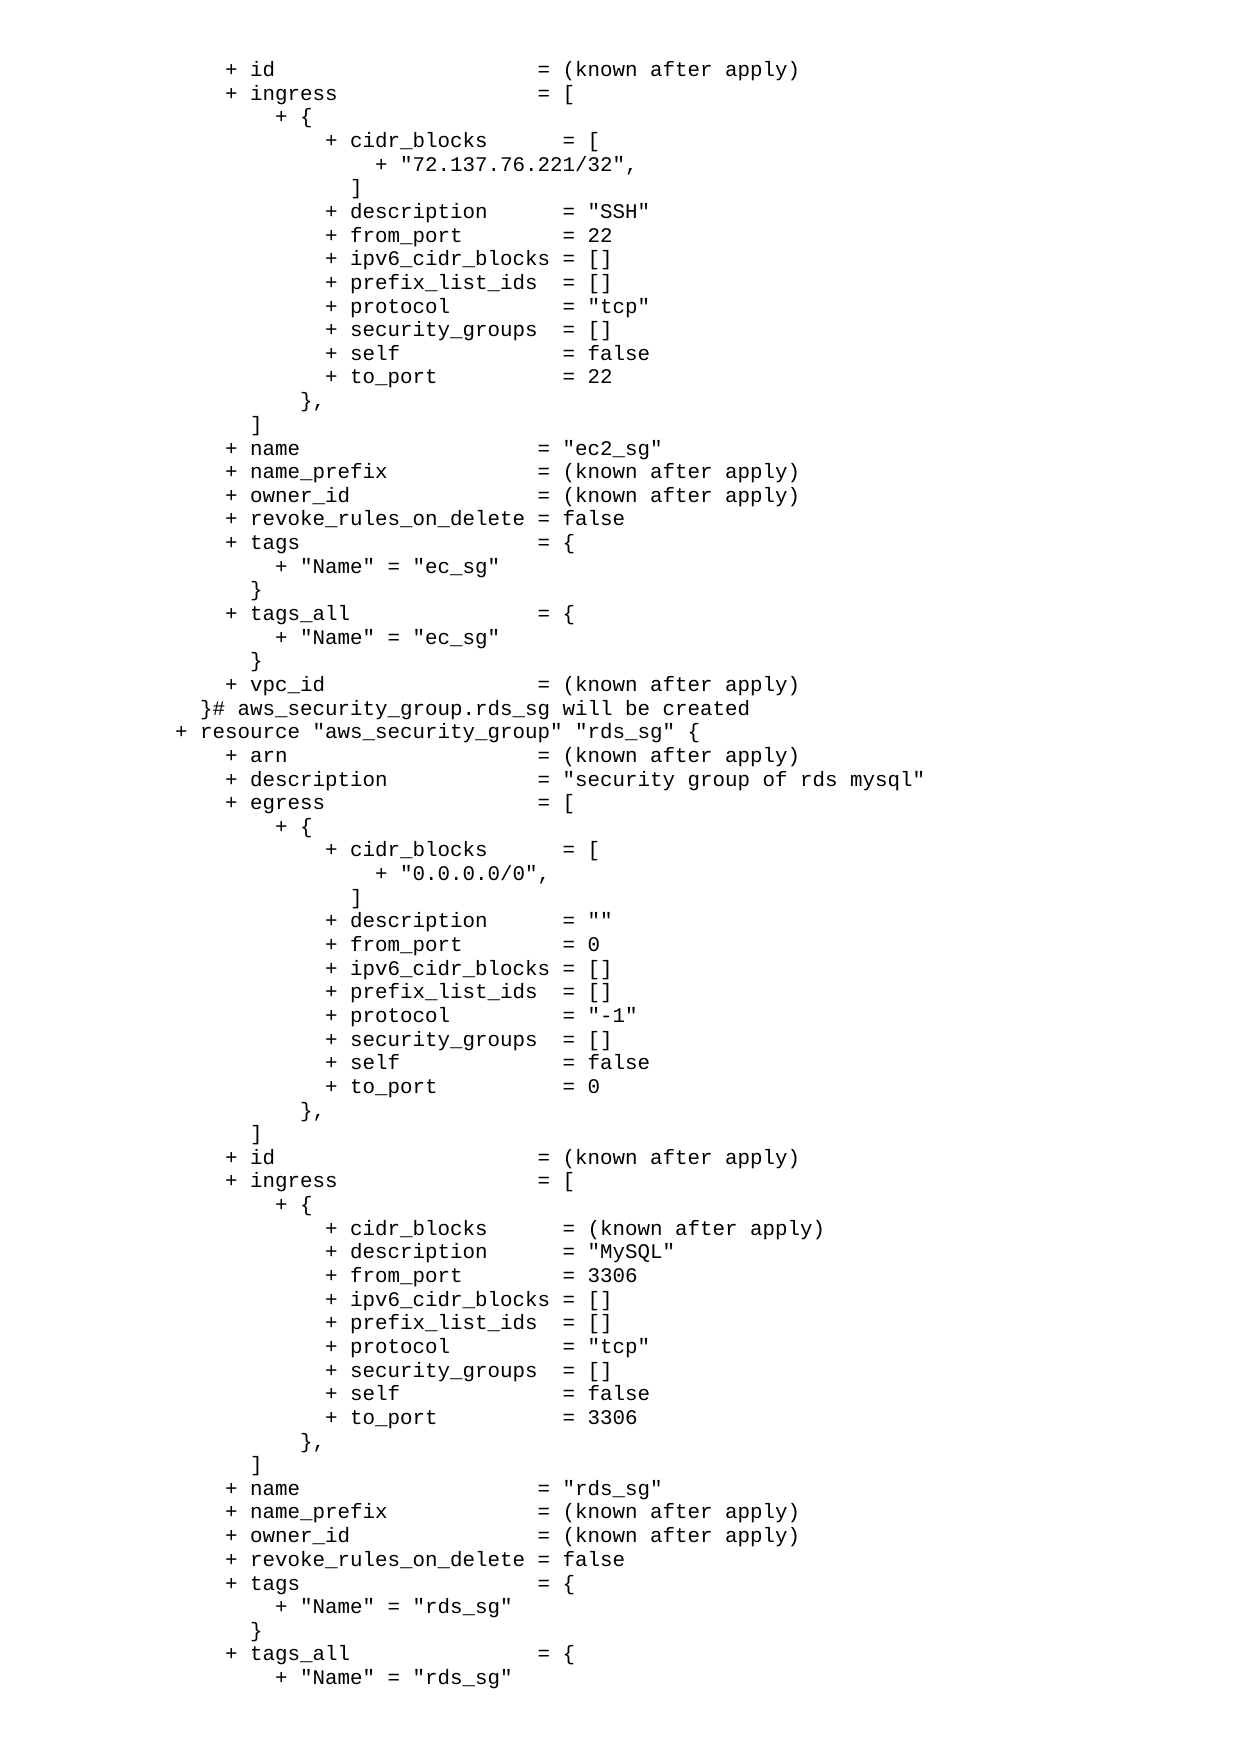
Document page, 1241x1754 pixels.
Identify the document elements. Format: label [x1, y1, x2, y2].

text [150, 59, 1090, 1691]
